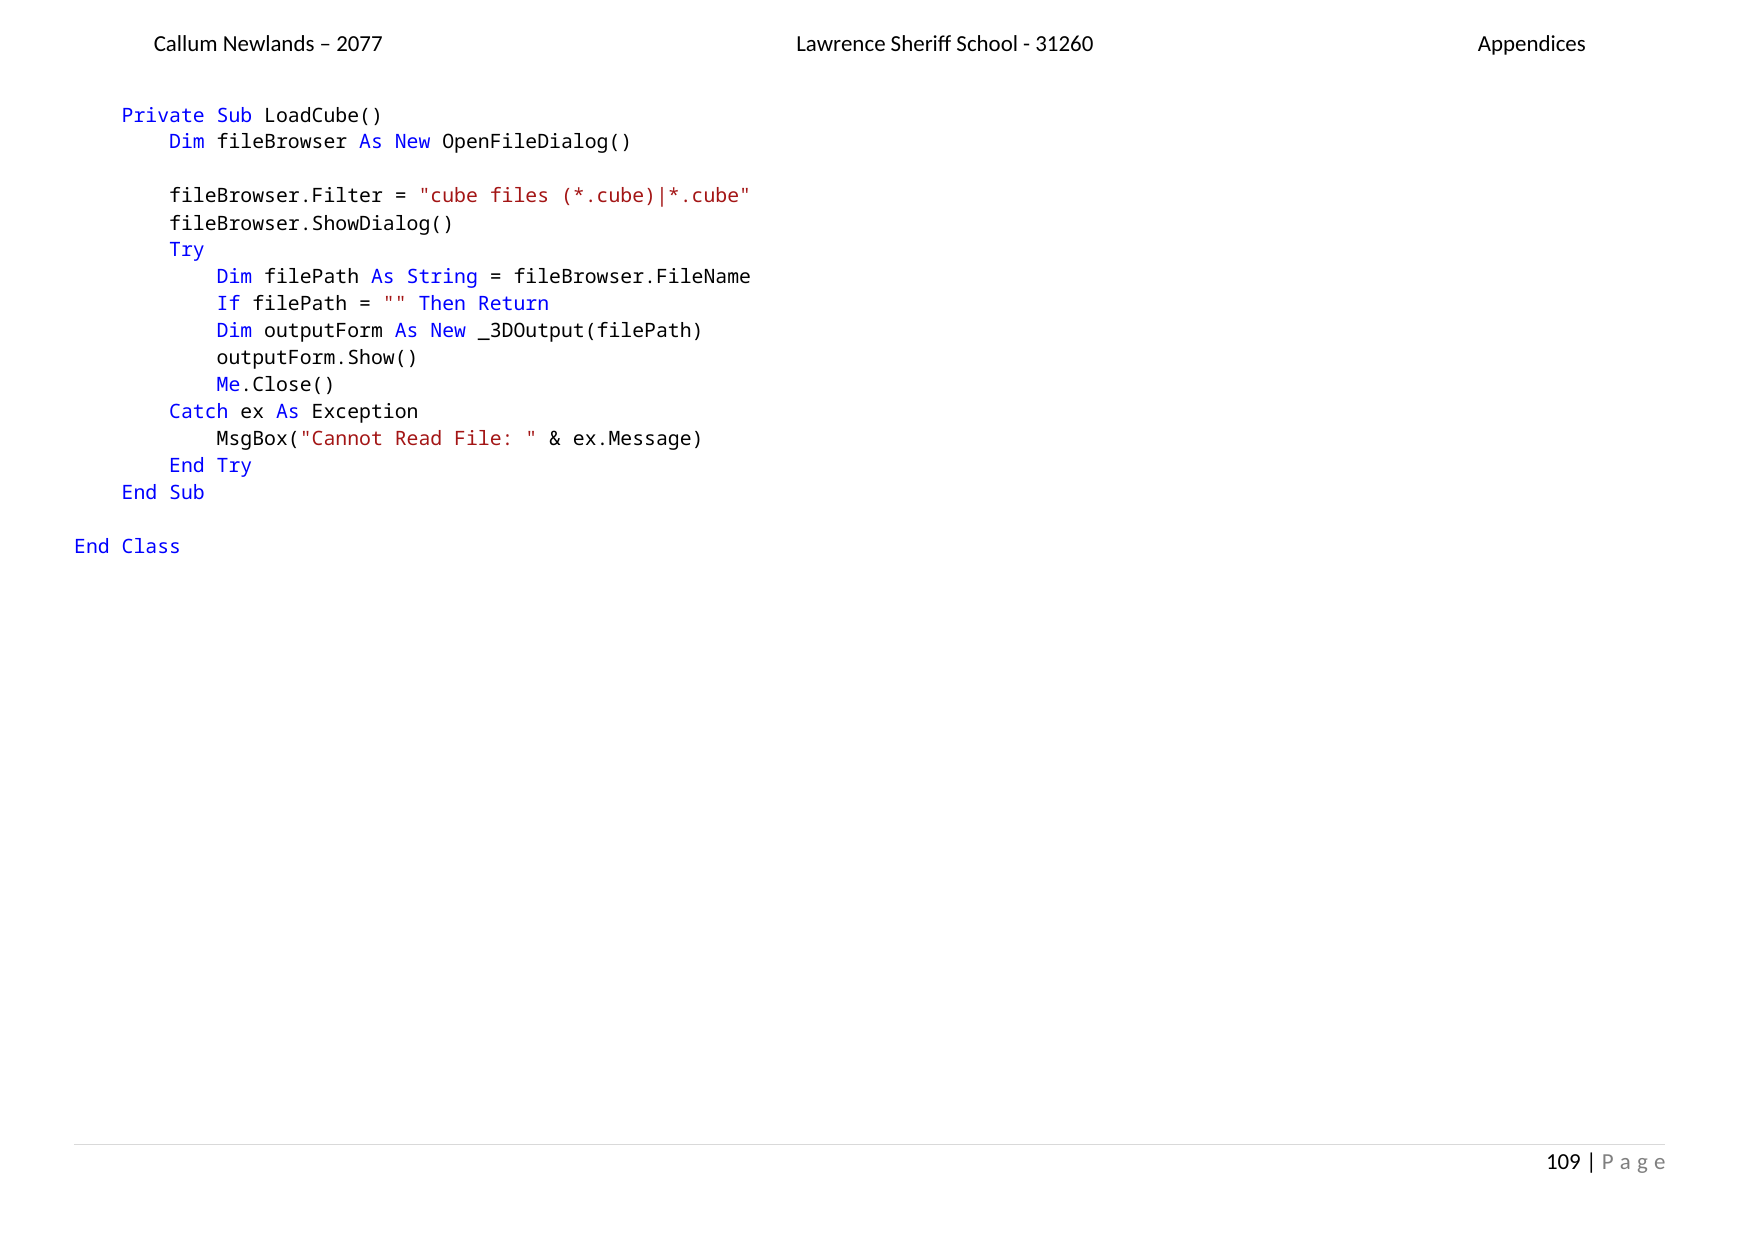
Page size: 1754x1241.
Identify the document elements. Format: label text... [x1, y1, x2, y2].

text Dim outputForm As New _3DOutput(filePath) [74, 317, 1665, 344]
text Private Sub LoadCube() [74, 101, 1665, 128]
text fileBrowser.ShowDialog() [74, 209, 1665, 236]
text outputForm.Show() [74, 344, 1665, 371]
text Catch ex As Exception [74, 398, 1665, 424]
text fileBrowser.Filter = "cube files (*.cube)|*.cube" [74, 182, 1665, 209]
text MsgBox("Cannot Read File: " & ex.Message) [74, 424, 1665, 452]
text Dim filePath As String = fileBrowser.FileName [74, 263, 1665, 290]
text Try [74, 236, 1665, 263]
text Dim fileBrowser As New OpenFileDialog() [74, 128, 1665, 155]
text Me.Close() [74, 371, 1665, 398]
text If filePath = "" Then Return [74, 290, 1665, 317]
text End Try [74, 452, 1665, 478]
text End Class [74, 532, 1665, 559]
text End Sub [74, 478, 1665, 506]
